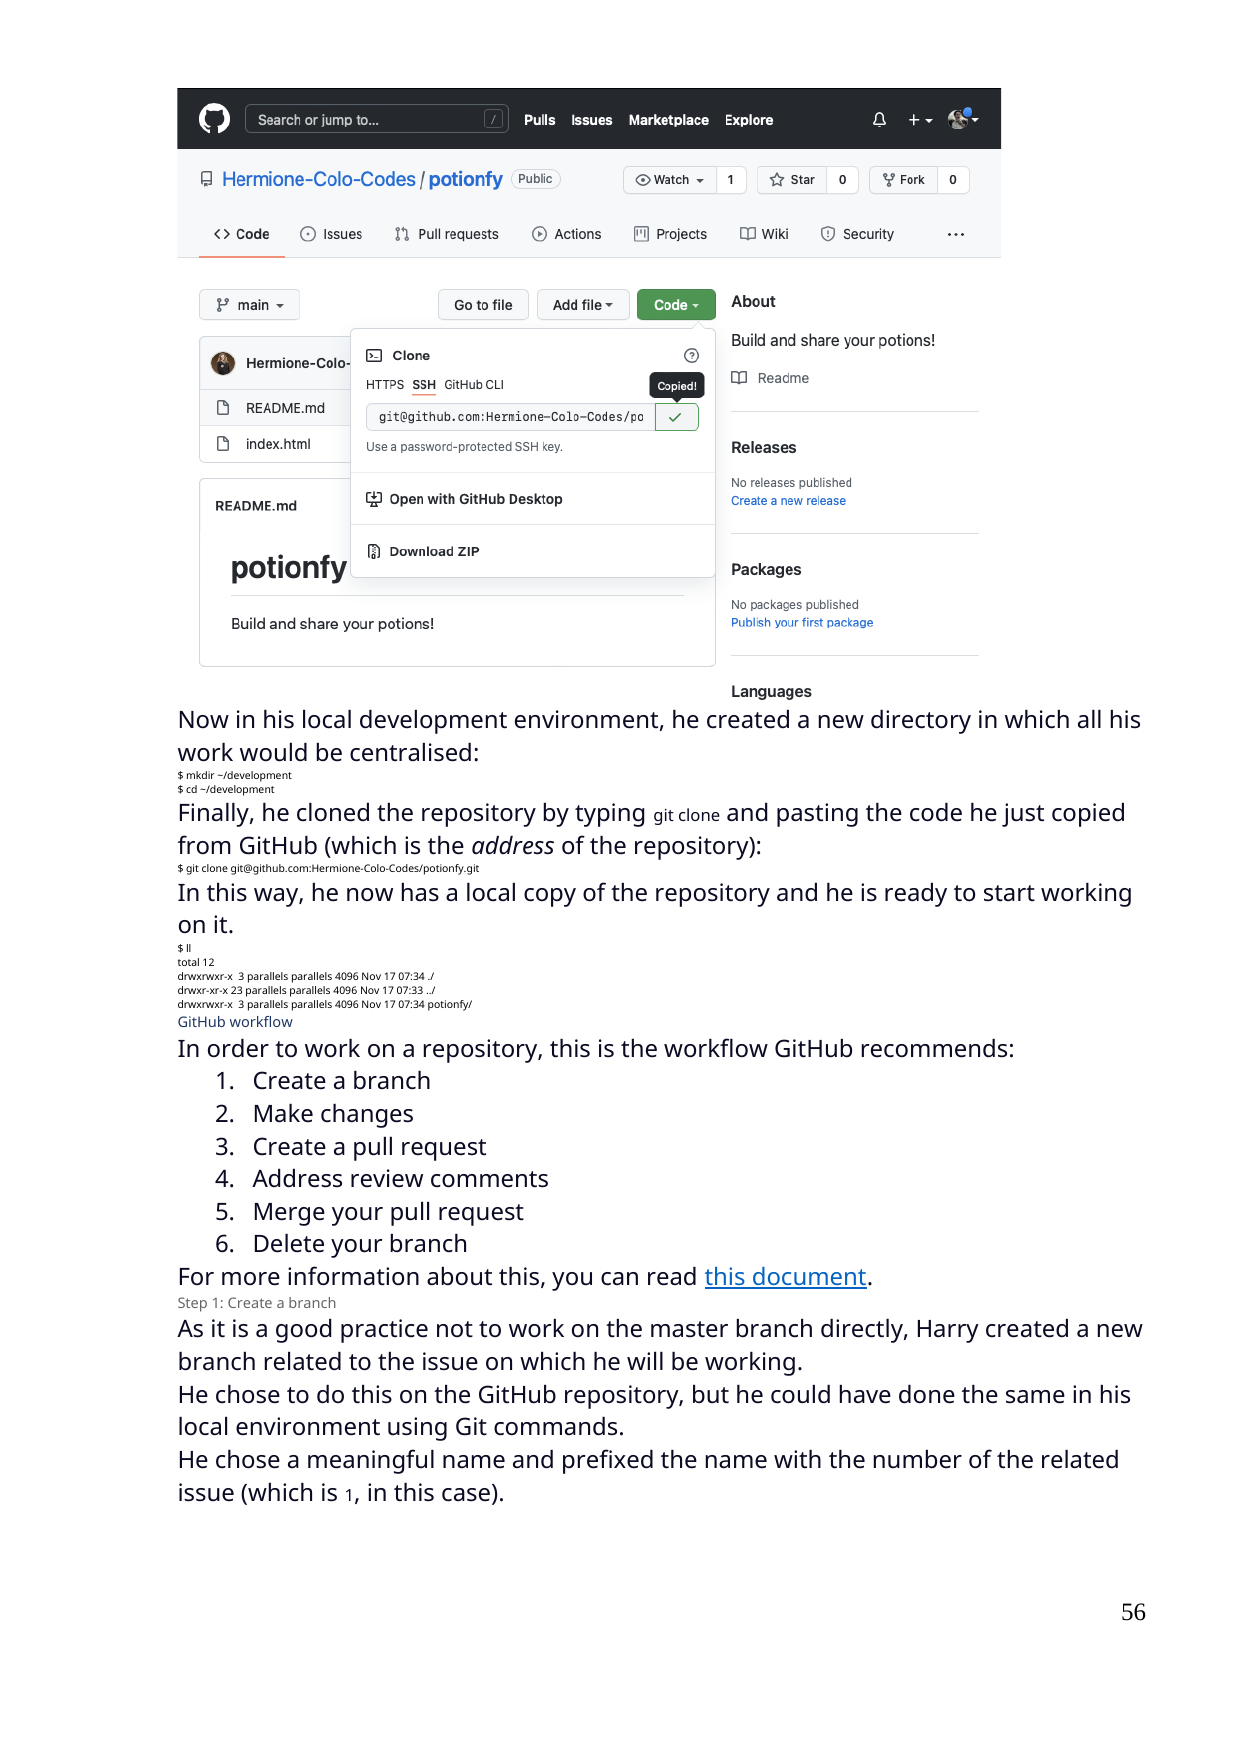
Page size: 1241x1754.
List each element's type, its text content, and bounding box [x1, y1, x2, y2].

text $ mkdir ~/development [177, 768, 1146, 782]
list Create a pull request [215, 1129, 1146, 1162]
text In this way, he now has a local copy of the repository and he is ready to start working on it. [177, 876, 1146, 941]
text Now in his local development environment, he created a new directory in which all his work would be centralised: [177, 703, 1146, 768]
text Finally, he cloned the repository by typing git clone and pasting the code he just copied from GitHub (which is the address of the repository): [177, 796, 1146, 861]
text For more information about this, you can read this document. [177, 1260, 1146, 1292]
picture [177, 88, 1002, 703]
list Delete your branch [215, 1227, 1146, 1260]
text In order to work on a repository, this is the workflow GitHub recommends: [177, 1032, 1146, 1064]
text $ ll [177, 941, 1146, 955]
subtitle GitHub workflow [177, 1012, 1146, 1032]
text $ git clone git@github.com:Hermione-Colo-Codes/potionfy.git [177, 861, 1146, 876]
text As it is a good practice not to work on the master branch directly, Harry created a new branch related to the issue on which he will be working. [177, 1312, 1146, 1377]
list Merge your pull request [215, 1194, 1146, 1227]
text drwxrwxr-x 3 parallels parallels 4096 Nov 17 07:34 ./ [177, 969, 1146, 983]
list Address review comments [215, 1162, 1146, 1194]
text drwxrwxr-x 3 parallels parallels 4096 Nov 17 07:34 potionfy/ [177, 997, 1146, 1012]
text drwxr-xr-x 23 parallels parallels 4096 Nov 17 07:33 ../ [177, 983, 1146, 997]
text He chose a meaningful name and prefixed the name with the number of the related issue (which is 1, in this case). [177, 1443, 1146, 1508]
subtitle Step 1: Create a branch [177, 1292, 1146, 1312]
list Make changes [215, 1097, 1146, 1129]
list Create a branch [215, 1064, 1146, 1097]
text total 12 [177, 955, 1146, 969]
text $ cd ~/development [177, 782, 1146, 796]
text He chose to do this on the GitHub repository, but he could have done the same in his local environment using Git commands. [177, 1377, 1146, 1443]
